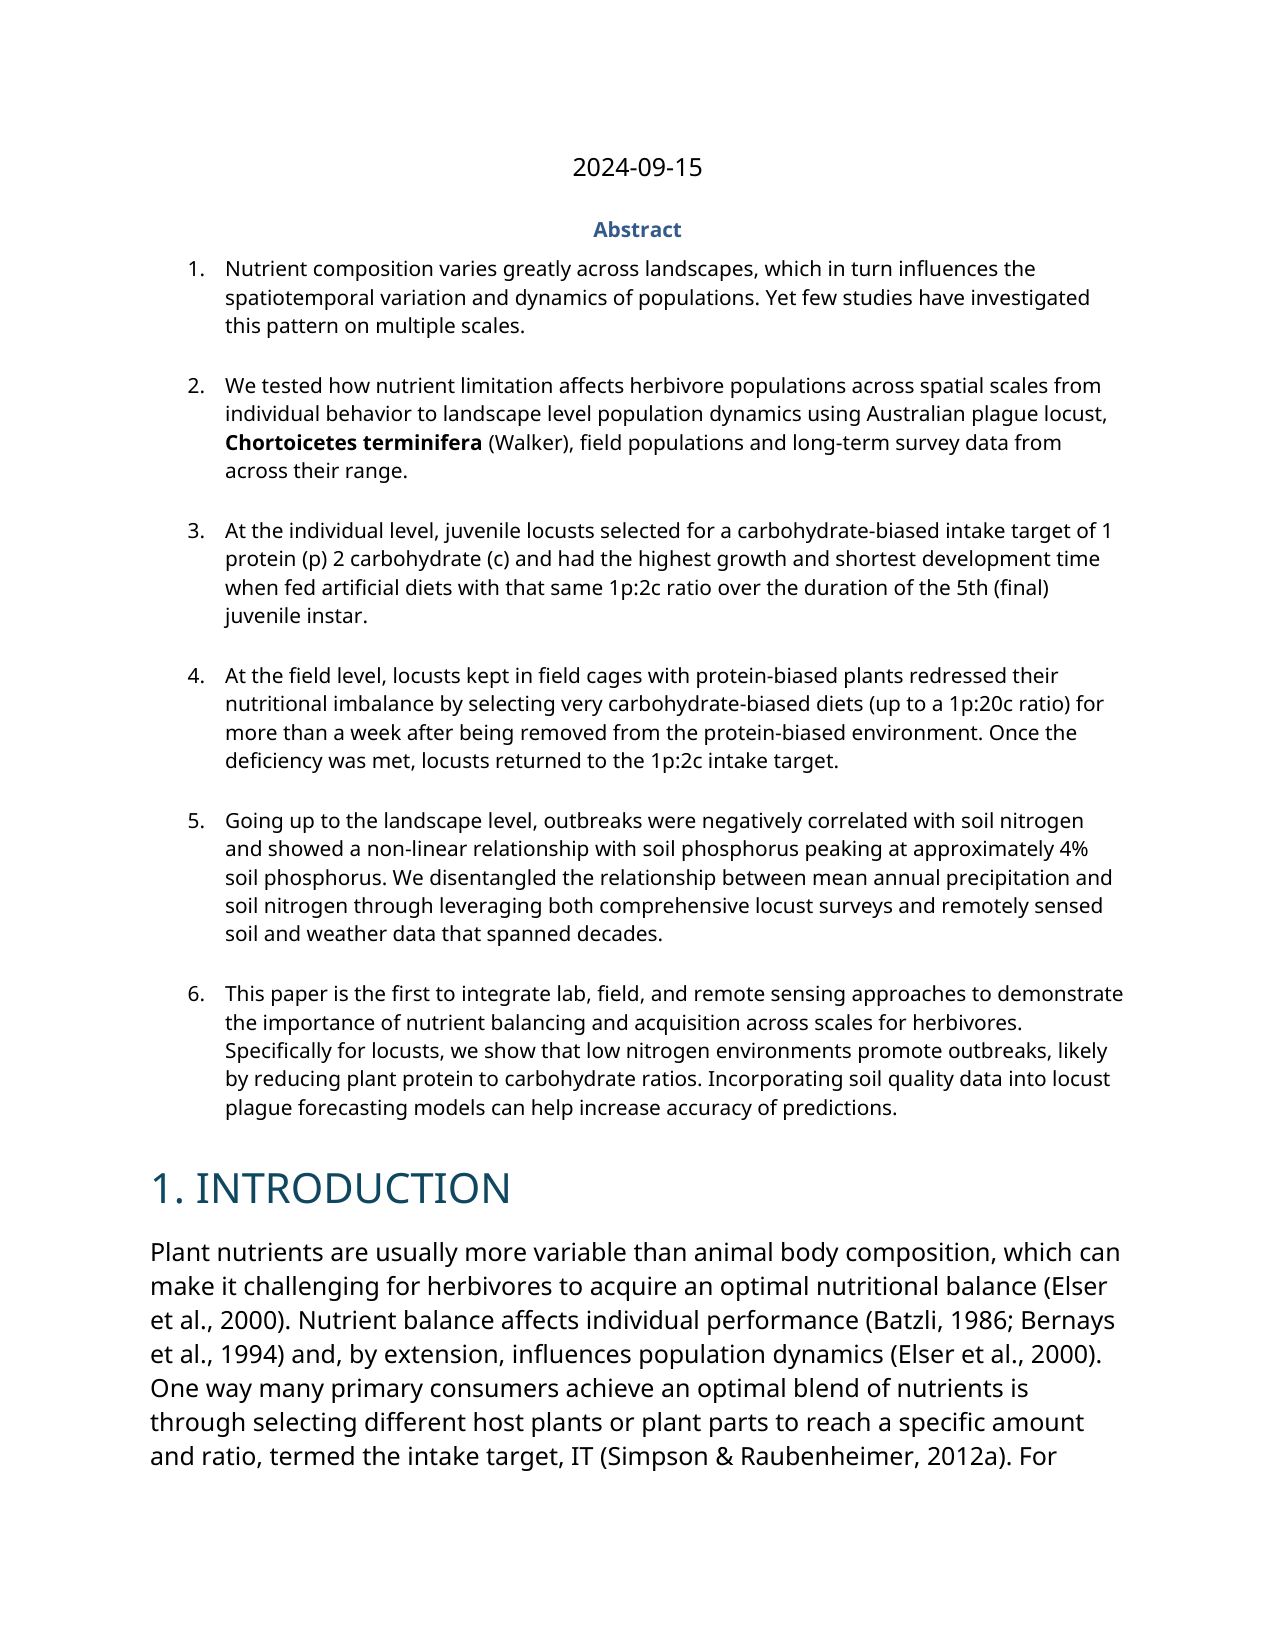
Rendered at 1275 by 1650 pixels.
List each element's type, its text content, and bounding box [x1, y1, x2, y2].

list Going up to the landscape level, outbreaks were negatively correlated with soil nitrogen and showed a non-linear relationship with soil phosphorus peaking at approximately 4% soil phosphorus. We disentangled the relationship between mean annual precipitation and soil nitrogen through leveraging both comprehensive locust surveys and remotely sensed soil and weather data that spanned decades. [187, 806, 1125, 948]
title Abstract [150, 215, 1125, 244]
list We tested how nutrient limitation affects herbivore populations across spatial scales from individual behavior to landscape level population dynamics using Australian plague locust, Chortoicetes terminifera (Walker), field populations and long-term survey data from across their range. [187, 371, 1125, 484]
text 2024-09-15 [150, 150, 1125, 184]
subtitle 1. INTRODUCTION [150, 1159, 1125, 1216]
list At the individual level, juvenile locusts selected for a carbohydrate-biased intake target of 1 protein (p) 2 carbohydrate (c) and had the highest growth and shortest development time when fed artificial diets with that same 1p:2c ratio over the duration of the 5th (final) juvenile instar. [187, 516, 1125, 629]
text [150, 1234, 1125, 1473]
list At the field level, locusts kept in field cages with protein-biased plants redressed their nutritional imbalance by selecting very carbohydrate-biased diets (up to a 1p:20c ratio) for more than a week after being removed from the protein-biased environment. Once the deficiency was met, locusts returned to the 1p:2c intake target. [187, 661, 1125, 774]
list Nutrient composition varies greatly across landscapes, which in turn influences the spatiotemporal variation and dynamics of populations. Yet few studies have investigated this pattern on multiple scales. [187, 254, 1125, 339]
list This paper is the first to integrate lab, field, and remote sensing approaches to demonstrate the importance of nutrient balancing and acquisition across scales for herbivores. Specifically for locusts, we show that low nitrogen environments promote outbreaks, likely by reducing plant protein to carbohydrate ratios. Incorporating soil quality data into locust plague forecasting models can help increase accuracy of predictions. [187, 979, 1125, 1121]
